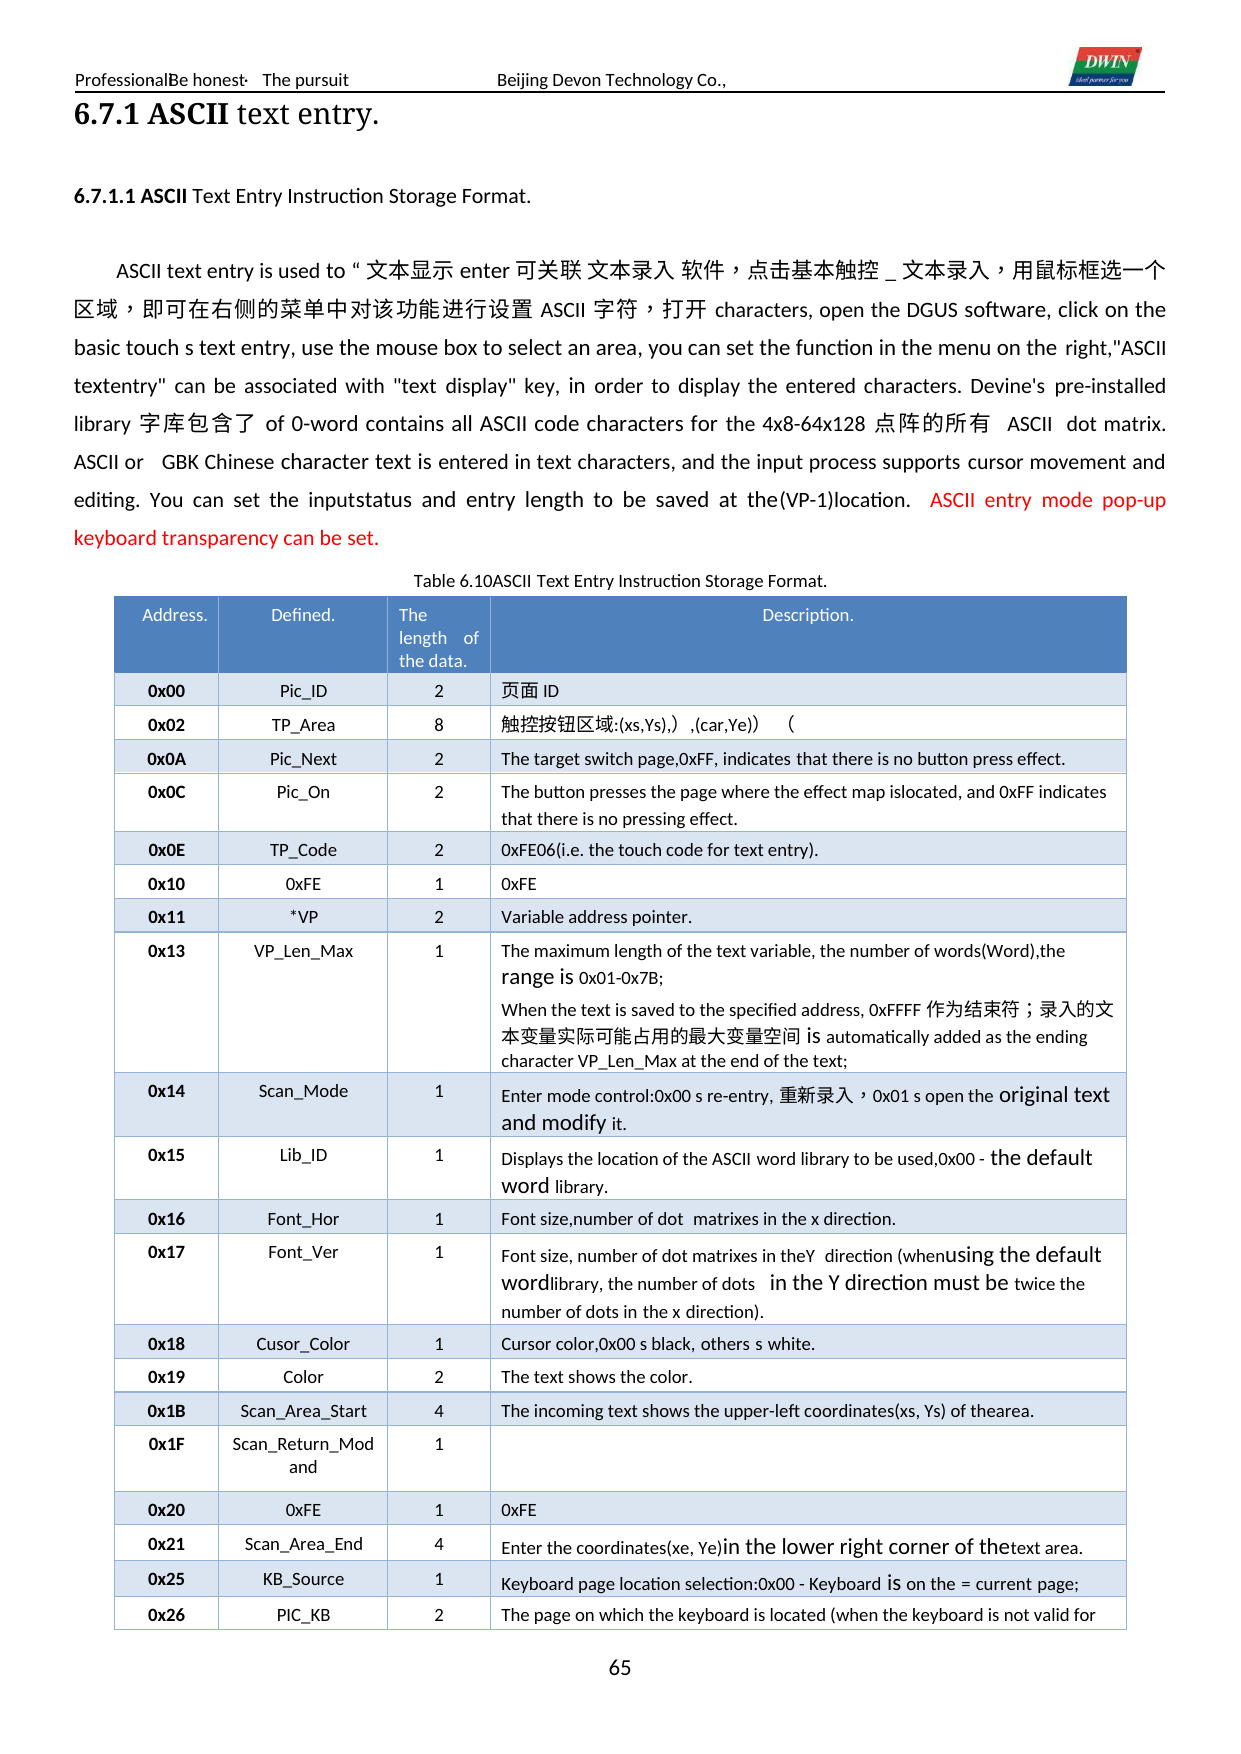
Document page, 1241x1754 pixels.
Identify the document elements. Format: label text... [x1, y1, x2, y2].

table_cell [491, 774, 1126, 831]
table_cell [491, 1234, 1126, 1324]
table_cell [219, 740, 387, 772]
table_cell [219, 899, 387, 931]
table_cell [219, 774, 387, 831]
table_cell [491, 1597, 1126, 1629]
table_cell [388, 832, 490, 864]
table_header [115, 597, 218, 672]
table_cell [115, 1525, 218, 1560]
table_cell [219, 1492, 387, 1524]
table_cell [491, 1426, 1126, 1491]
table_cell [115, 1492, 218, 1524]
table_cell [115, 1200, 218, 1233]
text 6.7.1.1 ASCII Text Entry Instruction Storage Format. [73, 182, 1177, 209]
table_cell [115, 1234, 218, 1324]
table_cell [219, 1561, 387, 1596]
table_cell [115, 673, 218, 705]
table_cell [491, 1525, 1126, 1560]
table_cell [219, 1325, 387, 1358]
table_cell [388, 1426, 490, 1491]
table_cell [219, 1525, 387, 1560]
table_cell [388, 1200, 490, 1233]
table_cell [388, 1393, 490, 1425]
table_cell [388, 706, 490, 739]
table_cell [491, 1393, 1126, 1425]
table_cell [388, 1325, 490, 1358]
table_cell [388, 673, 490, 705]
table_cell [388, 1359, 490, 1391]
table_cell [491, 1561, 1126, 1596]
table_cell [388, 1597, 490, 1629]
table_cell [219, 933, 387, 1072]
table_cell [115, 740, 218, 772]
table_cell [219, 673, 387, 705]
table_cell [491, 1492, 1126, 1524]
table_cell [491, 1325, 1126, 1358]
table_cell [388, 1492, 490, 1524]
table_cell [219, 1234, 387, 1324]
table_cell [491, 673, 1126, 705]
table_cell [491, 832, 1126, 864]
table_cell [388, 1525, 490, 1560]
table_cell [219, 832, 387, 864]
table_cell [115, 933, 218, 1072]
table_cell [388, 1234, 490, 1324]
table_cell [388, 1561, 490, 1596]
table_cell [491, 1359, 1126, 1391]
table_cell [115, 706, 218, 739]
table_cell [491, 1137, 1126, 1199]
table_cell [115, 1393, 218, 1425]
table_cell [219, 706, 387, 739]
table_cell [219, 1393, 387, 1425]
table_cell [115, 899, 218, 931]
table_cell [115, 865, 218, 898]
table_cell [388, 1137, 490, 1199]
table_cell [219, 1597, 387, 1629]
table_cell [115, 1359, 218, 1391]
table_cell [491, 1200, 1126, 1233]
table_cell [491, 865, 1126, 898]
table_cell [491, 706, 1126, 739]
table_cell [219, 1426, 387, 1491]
picture [1068, 47, 1142, 86]
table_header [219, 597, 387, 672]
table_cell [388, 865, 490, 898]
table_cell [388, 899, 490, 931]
text ASCII text entry is used to “ 文本显示 enter 可关联 文本录入 软件，点击基本触控 _ 文本录入，用鼠标框选一个区域，即可在右侧的菜单中对该功能进行设置 ASCII 字符，打开 characters, open the DGUS software, click on the basic touch s text entry, use the mouse box to select an area, you can set the function in the menu on the right,"ASCII textentry" can be associated with "text display" key, in order to display the entered characters. Devine's pre-installed library 字库包含了 of 0-word contains all ASCII code characters for the 4x8-64x128 点阵的所有 ASCII dot matrix. ASCII or GBK Chinese character text is entered in text characters, and the input process supports cursor movement and editing. You can set the inputstatus and entry length to be saved at the(VP-1)location. ASCII entry mode pop-up keyboard transparency can be set. [73, 257, 1167, 551]
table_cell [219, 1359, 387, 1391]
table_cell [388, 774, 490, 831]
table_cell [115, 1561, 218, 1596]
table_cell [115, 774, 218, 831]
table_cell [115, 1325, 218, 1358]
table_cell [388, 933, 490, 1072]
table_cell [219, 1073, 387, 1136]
text Table 6.10ASCII Text Entry Instruction Storage Format. [107, 569, 1134, 592]
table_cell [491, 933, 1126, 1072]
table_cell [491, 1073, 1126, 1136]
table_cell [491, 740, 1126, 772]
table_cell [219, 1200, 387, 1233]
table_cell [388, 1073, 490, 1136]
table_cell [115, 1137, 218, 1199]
subtitle 6.7.1 ASCII text entry. [73, 93, 1177, 133]
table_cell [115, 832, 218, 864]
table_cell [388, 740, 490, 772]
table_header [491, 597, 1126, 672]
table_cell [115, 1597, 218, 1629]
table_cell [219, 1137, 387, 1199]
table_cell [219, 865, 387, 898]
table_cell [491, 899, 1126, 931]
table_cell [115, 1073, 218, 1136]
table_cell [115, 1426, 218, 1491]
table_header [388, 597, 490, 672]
